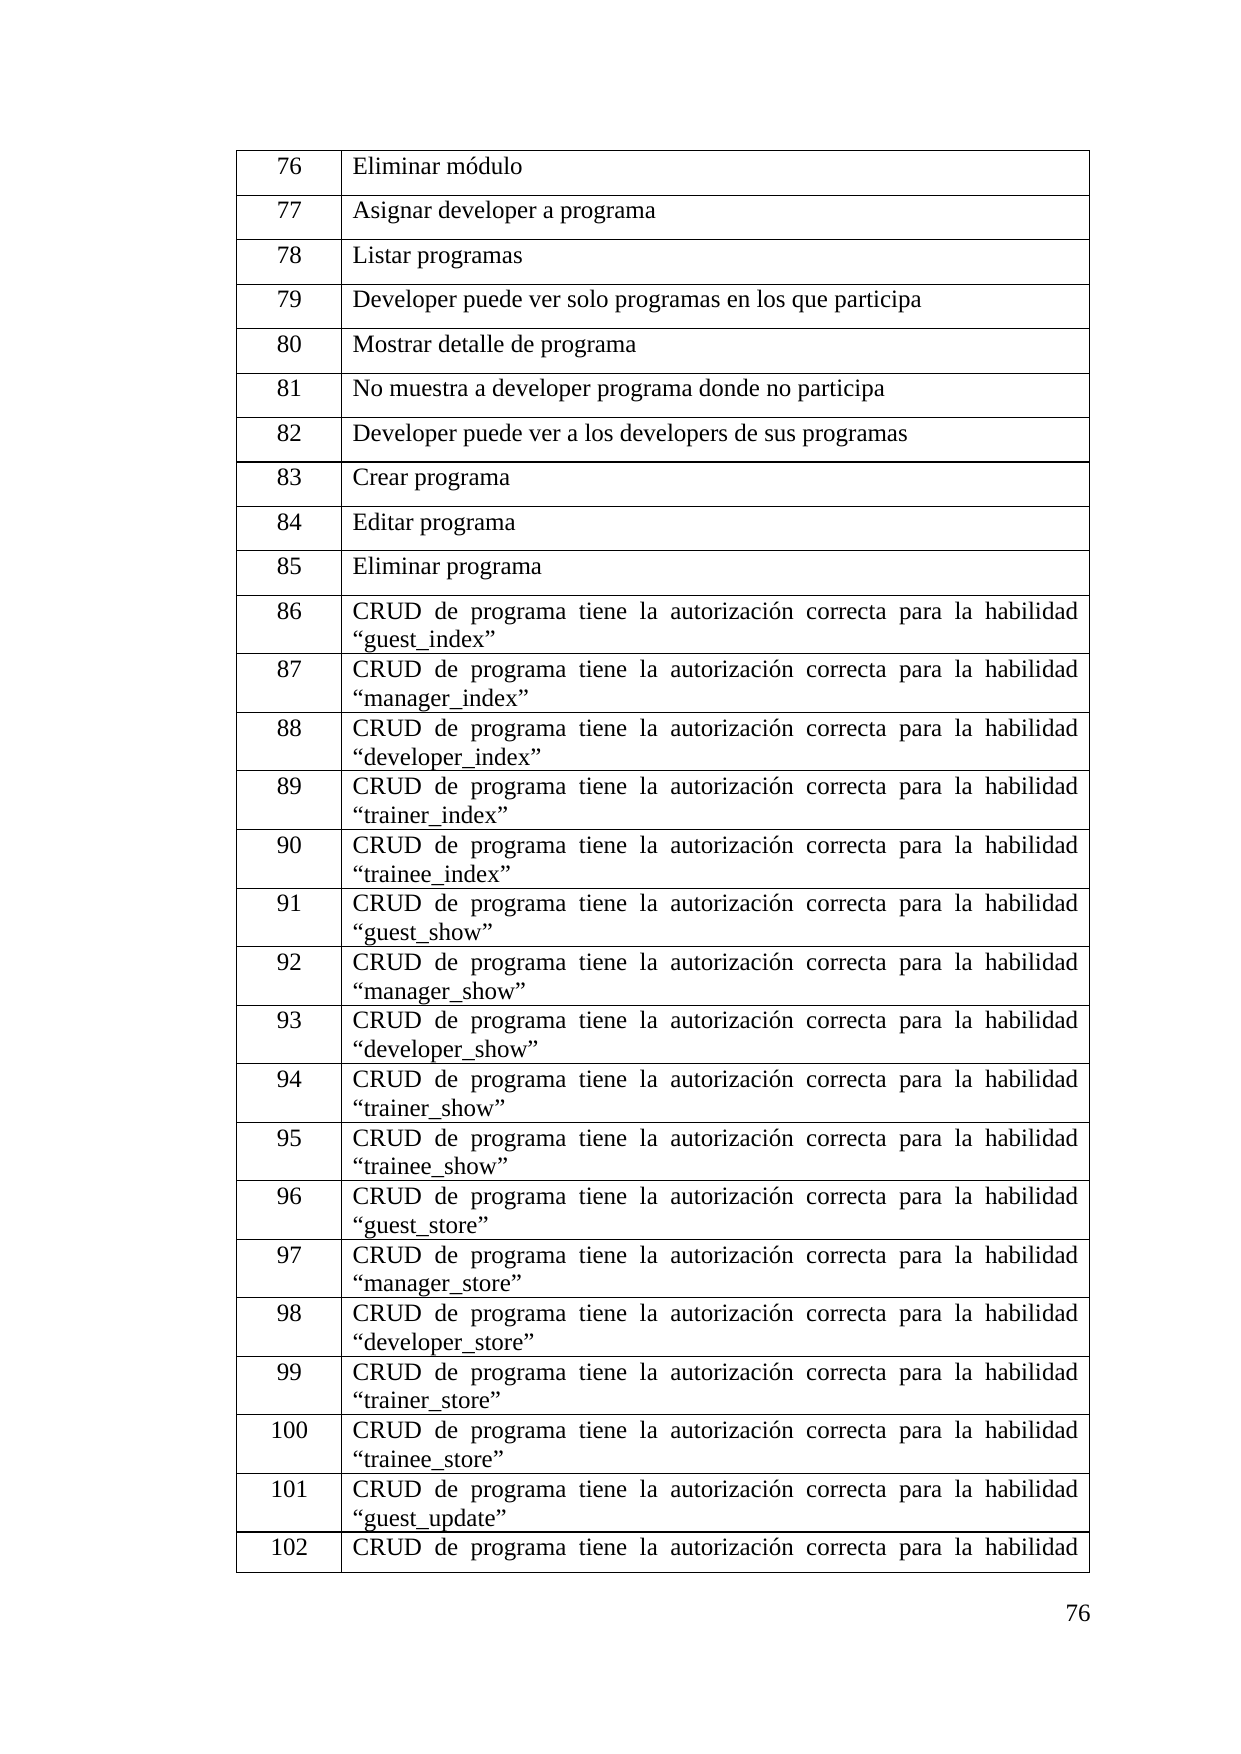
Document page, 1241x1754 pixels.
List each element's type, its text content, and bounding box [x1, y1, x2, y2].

table_cell 110 [237, 678, 341, 735]
table_cell 118 [237, 1048, 341, 1091]
table_cell 113 [237, 825, 341, 869]
table_cell 104 [237, 327, 341, 384]
table_cell 125 [237, 1359, 341, 1403]
table_cell 105 [237, 385, 341, 443]
table_cell 121 [237, 1181, 341, 1225]
table_cell Se dispara el evento de captura para preguntas [342, 1137, 1089, 1180]
table_cell 102 [237, 210, 341, 267]
table_cell 103 [237, 268, 341, 326]
table_cell 116 [237, 959, 341, 1002]
table_cell 120 [237, 1137, 341, 1180]
table_cell Tomar captura de contenido del programa [342, 1270, 1089, 1314]
table_cell 106 [237, 444, 341, 501]
table_cell CRUD de programa tiene la autorización correcta para la habilidad “guest_destroy” [342, 444, 1089, 501]
table_cell 119 [237, 1092, 341, 1136]
table_cell Mostrar detalle de pregunta [342, 781, 1089, 824]
table_cell CRUD de programa tiene la autorización correcta para la habilidad “developer_update” [342, 268, 1089, 326]
table_cell CRUD de programa tiene la autorización correcta para la habilidad “manager_destroy” [342, 502, 1089, 560]
table_cell 123 [237, 1270, 341, 1314]
table_cell Eliminar pregunta [342, 914, 1089, 958]
table_cell 111 [237, 736, 341, 780]
table_cell CRUD de programa tiene la autorización correcta para la habilidad “manager_update” [342, 210, 1089, 267]
table_cell Crear nuevo criterio por pregunta [342, 959, 1089, 1002]
table_cell Editar pregunta [342, 870, 1089, 913]
table_cell Listar preguntas [342, 736, 1089, 780]
table_cell 112 [237, 781, 341, 824]
table_cell 124 [237, 1315, 341, 1358]
table_cell Editar tema [342, 1448, 1089, 1492]
table_cell CRUD de programa tiene la autorización correcta para la habilidad “trainee_update” [342, 385, 1089, 443]
table_cell CRUD de programa tiene la autorización correcta para la habilidad “developer_destroy” [342, 561, 1089, 618]
table_cell 109 [237, 619, 341, 677]
table_cell 108 [237, 561, 341, 618]
table_cell Capturar contenido de código [342, 1092, 1089, 1136]
table_cell CRUD de programa tiene la autorización correcta para la habilidad “trainee_destroy” [342, 678, 1089, 735]
table_cell Crear pregunta [342, 825, 1089, 869]
table_cell Crear nota por pregunta [342, 1003, 1089, 1047]
table_cell 126 [237, 1404, 341, 1447]
table_cell Se dispara el evento de captura para contenido [342, 1226, 1089, 1269]
table_cell 115 [237, 914, 341, 958]
table_cell CRUD de programa tiene la autorización correcta para la habilidad “guest_update” [342, 151, 1089, 208]
table_cell CRUD de programa tiene la autorización correcta para la habilidad “trainer_update” [342, 327, 1089, 384]
table_cell Eliminar tema [342, 1493, 1089, 1536]
table_cell Listar temas [342, 1315, 1089, 1358]
table_cell 117 [237, 1003, 341, 1047]
table_cell Se dispara el evento de captura de código [342, 1048, 1089, 1091]
table_cell 122 [237, 1226, 341, 1269]
table_cell 128 [237, 1493, 341, 1536]
table_cell Crear tema [342, 1404, 1089, 1447]
table_cell 107 [237, 502, 341, 560]
table_cell 114 [237, 870, 341, 913]
table_cell CRUD de programa tiene la autorización correcta para la habilidad “trainer_destroy” [342, 619, 1089, 677]
table_cell Mostrar detalle de tema [342, 1359, 1089, 1403]
table_cell 101 [237, 151, 341, 208]
table_cell Tomar captura de preguntas del programa [342, 1181, 1089, 1225]
table_cell 127 [237, 1448, 341, 1492]
